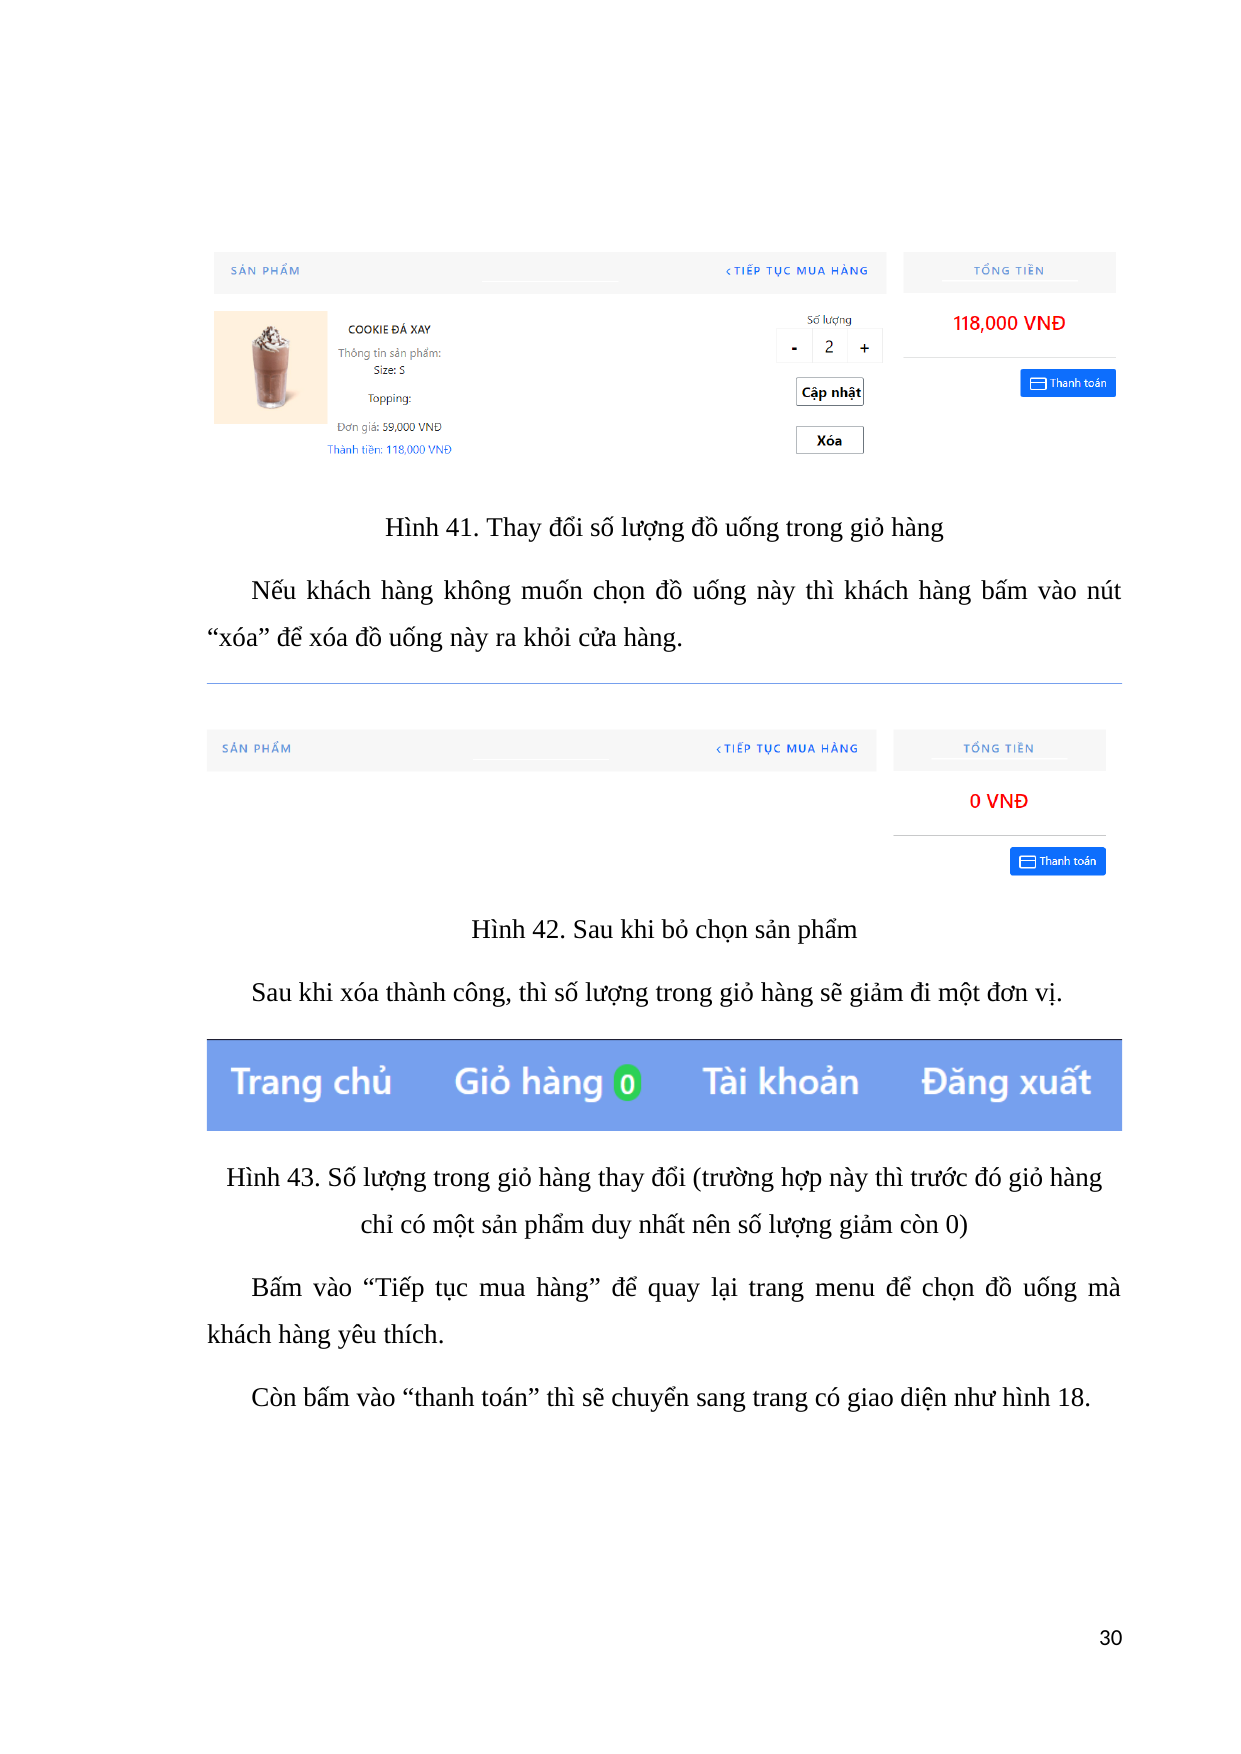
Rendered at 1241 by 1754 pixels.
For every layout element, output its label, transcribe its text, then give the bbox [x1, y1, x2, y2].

text Hình 43. Số lượng trong giỏ hàng thay đổi (trường hợp này thì trước đó giỏ hàng chỉ có một sản phẩm duy nhất nên số lượng giảm còn 0) [207, 1161, 1122, 1239]
picture [206, 683, 1123, 883]
text Hình 41. Thay đổi số lượng đồ uống trong giỏ hàng [207, 511, 1122, 542]
picture [206, 1039, 1123, 1131]
text Bấm vào “Tiếp tục mua hàng” để quay lại trang menu để chọn đồ uống mà khách hàng yêu thích. [207, 1271, 1122, 1349]
text Nếu khách hàng không muốn chọn đồ uống này thì khách hàng bấm vào nút “xóa” để xóa đồ uống này ra khỏi cửa hàng. [207, 574, 1122, 652]
text Hình 42. Sau khi bỏ chọn sản phẩm [207, 913, 1122, 944]
picture [206, 206, 1123, 480]
text Còn bấm vào “thanh toán” thì sẽ chuyển sang trang có giao diện như hình 18. [207, 1381, 1122, 1412]
text Sau khi xóa thành công, thì số lượng trong giỏ hàng sẽ giảm đi một đơn vị. [207, 976, 1122, 1007]
